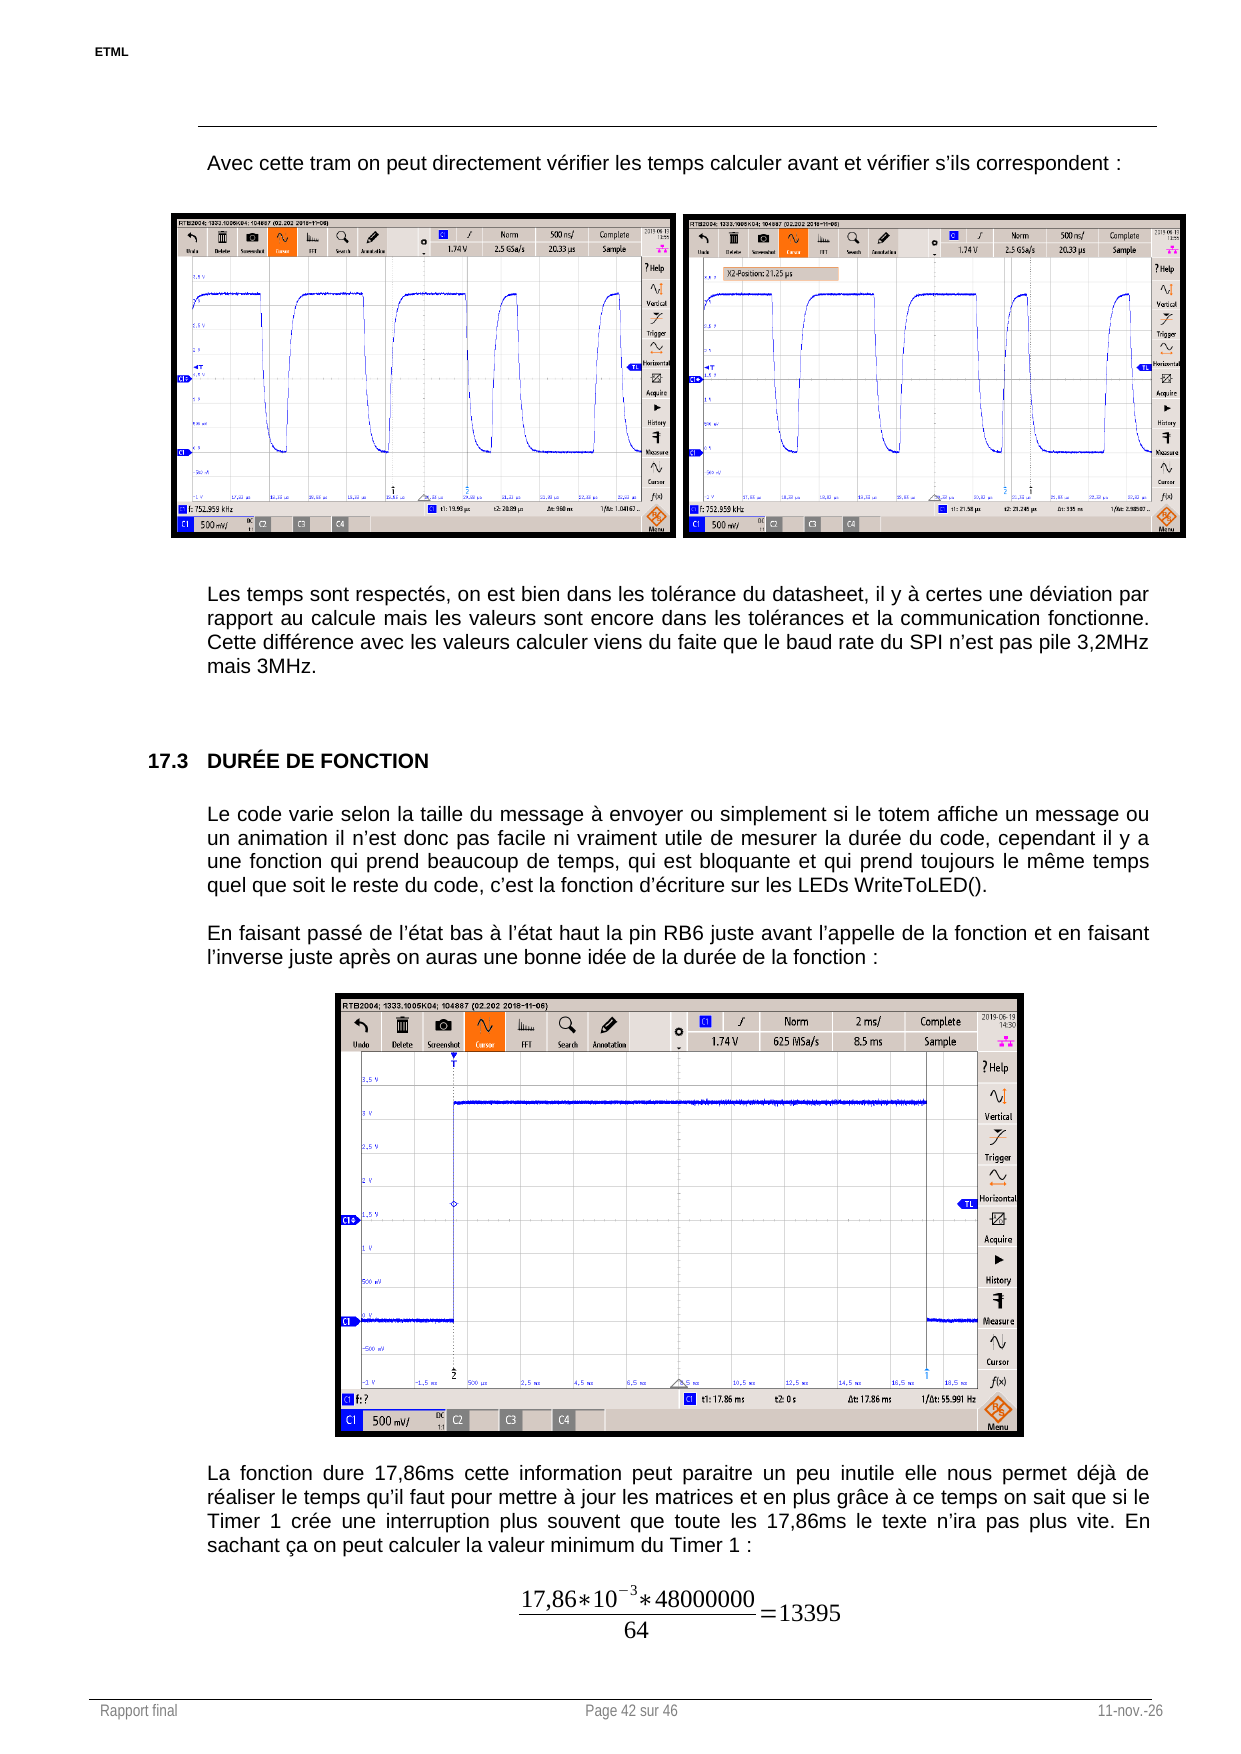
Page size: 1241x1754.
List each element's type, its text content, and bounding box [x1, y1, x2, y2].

picture [341, 999, 1017, 1431]
text Avec cette tram on peut directement vérifier les temps calculer avant et vérifier s’ils correspondent : [207, 151, 1152, 175]
text Les temps sont respectés, on est bien dans les tolérance du datasheet, il y à certes une déviation par rapport au calcule mais les valeurs sont encore dans les tolérances et la communication fonctionne. Cette différence avec les valeurs calculer viens du faite que le baud rate du SPI n’est pas pile 3,2MHz mais 3MHz. [207, 582, 1152, 678]
text Le code varie selon la taille du message à envoyer ou simplement si le totem affiche un message ou un animation il n’est donc pas facile ni vraiment utile de mesurer la durée du code, cependant il y a une fonction qui prend beaucoup de temps, qui est bloquante et qui prend toujours le même temps quel que soit le reste du code, c’est la fonction d’écriture sur les LEDs WriteToLED(). [207, 801, 1152, 897]
subtitle Durée de fonction [148, 749, 1152, 773]
text La fonction dure 17,86ms cette information peut paraitre un peu inutile elle nous permet déjà de réaliser le temps qu’il faut pour mettre à jour les matrices et en plus grâce à ce temps on sait que si le Timer 1 crée une interruption plus souvent que toute les 17,86ms le texte n’ira pas plus vite. En sachant ça on peut calculer la valeur minimum du Timer 1 : [207, 1461, 1152, 1557]
picture [689, 220, 1180, 532]
text En faisant passé de l’état bas à l’état haut la pin RB6 juste avant l’appelle de la fonction et en faisant l’inverse juste après on auras une bonne idée de la durée de la fonction : [207, 921, 1152, 969]
picture [177, 219, 670, 532]
